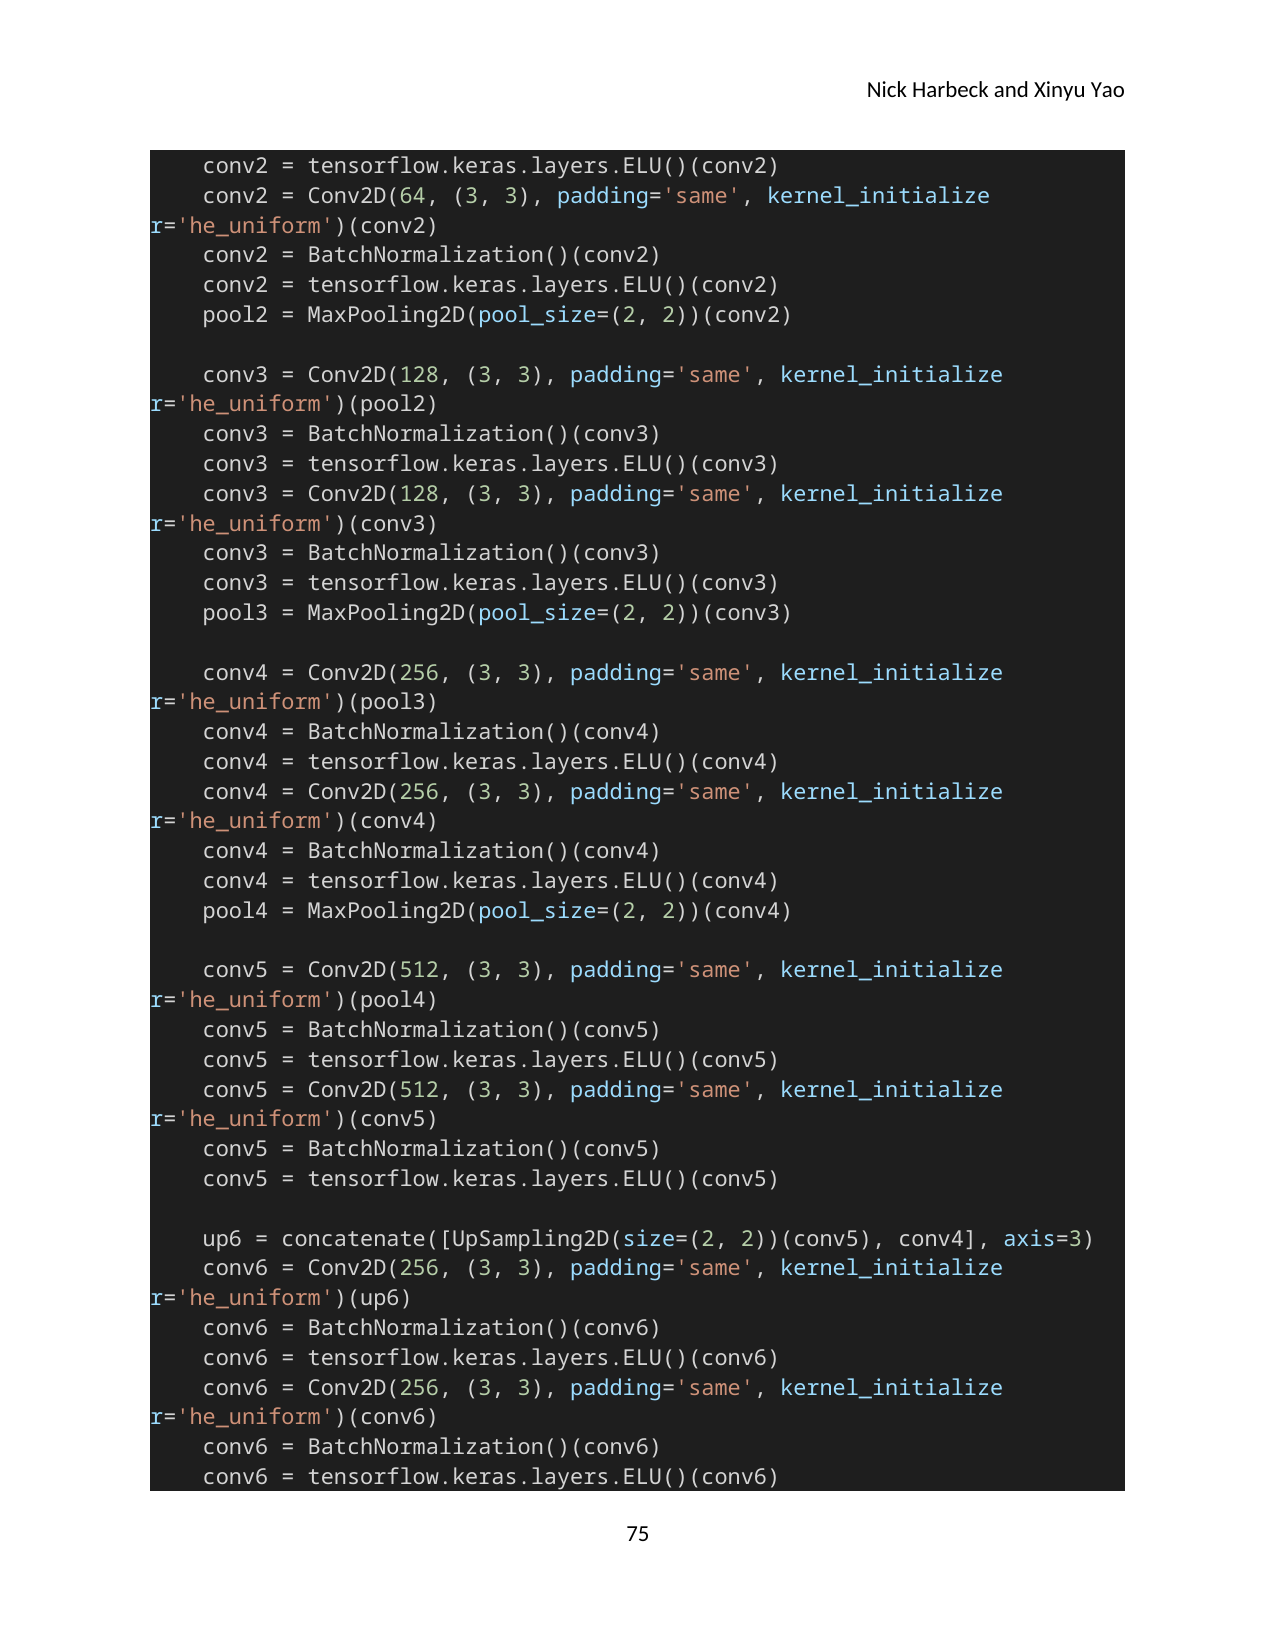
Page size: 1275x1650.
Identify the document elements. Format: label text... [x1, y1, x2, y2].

text conv3 = tensorflow.keras.layers.ELU()(conv3) [150, 448, 1125, 478]
text conv6 = tensorflow.keras.layers.ELU()(conv6) [150, 1461, 1125, 1491]
text pool2 = MaxPooling2D(pool_size=(2, 2))(conv2) [150, 299, 1125, 329]
text conv2 = BatchNormalization()(conv2) [150, 239, 1125, 269]
text conv4 = Conv2D(256, (3, 3), padding='same', kernel_initializer='he_uniform')(conv4) [150, 776, 1125, 835]
text conv3 = BatchNormalization()(conv3) [150, 418, 1125, 448]
text conv3 = Conv2D(128, (3, 3), padding='same', kernel_initializer='he_uniform')(pool2) [150, 358, 1125, 418]
text conv4 = BatchNormalization()(conv4) [150, 835, 1125, 865]
text conv5 = Conv2D(512, (3, 3), padding='same', kernel_initializer='he_uniform')(pool4) [150, 954, 1125, 1014]
text conv3 = BatchNormalization()(conv3) [150, 537, 1125, 567]
text conv5 = Conv2D(512, (3, 3), padding='same', kernel_initializer='he_uniform')(conv5) [150, 1073, 1125, 1133]
text conv2 = tensorflow.keras.layers.ELU()(conv2) [150, 269, 1125, 299]
text conv4 = tensorflow.keras.layers.ELU()(conv4) [150, 746, 1125, 776]
text conv5 = BatchNormalization()(conv5) [150, 1133, 1125, 1163]
text pool4 = MaxPooling2D(pool_size=(2, 2))(conv4) [150, 895, 1125, 924]
text conv5 = tensorflow.keras.layers.ELU()(conv5) [150, 1163, 1125, 1193]
text conv3 = tensorflow.keras.layers.ELU()(conv3) [150, 567, 1125, 597]
text conv6 = tensorflow.keras.layers.ELU()(conv6) [150, 1342, 1125, 1371]
text up6 = concatenate([UpSampling2D(size=(2, 2))(conv5), conv4], axis=3) [150, 1222, 1125, 1252]
text conv2 = tensorflow.keras.layers.ELU()(conv2) [150, 150, 1125, 180]
text conv6 = Conv2D(256, (3, 3), padding='same', kernel_initializer='he_uniform')(up6) [150, 1252, 1125, 1312]
text conv4 = Conv2D(256, (3, 3), padding='same', kernel_initializer='he_uniform')(pool3) [150, 656, 1125, 716]
text conv3 = Conv2D(128, (3, 3), padding='same', kernel_initializer='he_uniform')(conv3) [150, 478, 1125, 537]
text conv4 = tensorflow.keras.layers.ELU()(conv4) [150, 865, 1125, 895]
text conv5 = tensorflow.keras.layers.ELU()(conv5) [150, 1044, 1125, 1073]
text conv6 = BatchNormalization()(conv6) [150, 1312, 1125, 1342]
text conv4 = BatchNormalization()(conv4) [150, 716, 1125, 746]
text conv6 = BatchNormalization()(conv6) [150, 1431, 1125, 1461]
text conv5 = BatchNormalization()(conv5) [150, 1014, 1125, 1044]
text pool3 = MaxPooling2D(pool_size=(2, 2))(conv3) [150, 597, 1125, 627]
text conv2 = Conv2D(64, (3, 3), padding='same', kernel_initializer='he_uniform')(conv2) [150, 180, 1125, 239]
text conv6 = Conv2D(256, (3, 3), padding='same', kernel_initializer='he_uniform')(conv6) [150, 1371, 1125, 1431]
